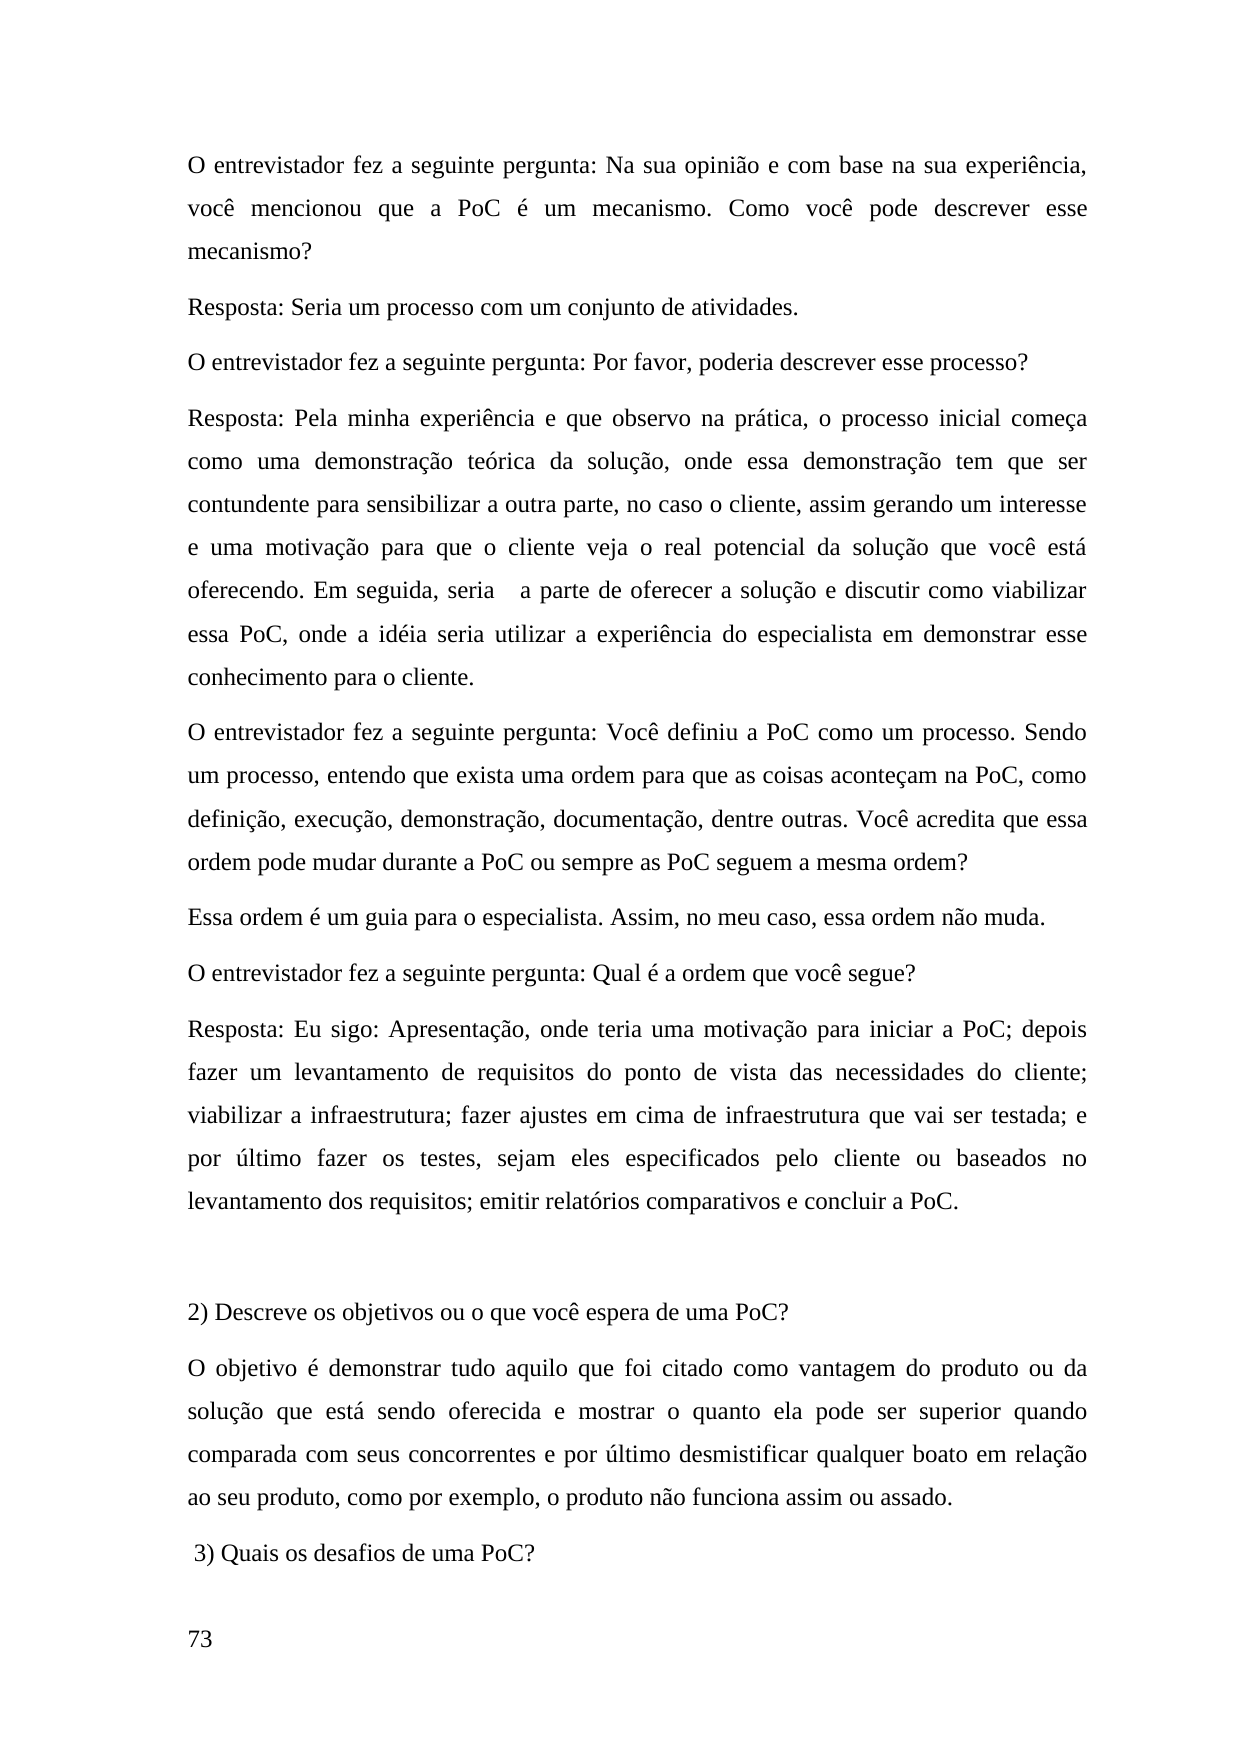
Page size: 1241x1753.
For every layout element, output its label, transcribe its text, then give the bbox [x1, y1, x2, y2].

text O entrevistador fez a seguinte pergunta: Qual é a ordem que você segue? [187, 958, 1088, 987]
text Resposta: Pela minha experiência e que observo na prática, o processo inicial começa como uma demonstração teórica da solução, onde essa demonstração tem que ser contundente para sensibilizar a outra parte, no caso o cliente, assim gerando um interesse e uma motivação para que o cliente veja o real potencial da solução que você está oferecendo. Em seguida, seria a parte de oferecer a solução e discutir como viabilizar essa PoC, onde a idéia seria utilizar a experiência do especialista em demonstrar esse conhecimento para o cliente. [187, 403, 1088, 691]
text Resposta: Seria um processo com um conjunto de atividades. [187, 292, 1088, 321]
text 2) Descreve os objetivos ou o que você espera de uma PoC? [187, 1297, 1088, 1326]
text Essa ordem é um guia para o especialista. Assim, no meu caso, essa ordem não muda. [187, 902, 1088, 931]
text O entrevistador fez a seguinte pergunta: Na sua opinião e com base na sua experiência, você mencionou que a PoC é um mecanismo. Como você pode descrever esse mecanismo? [187, 150, 1088, 265]
text O objetivo é demonstrar tudo aquilo que foi citado como vantagem do produto ou da solução que está sendo oferecida e mostrar o quanto ela pode ser superior quando comparada com seus concorrentes e por último desmistificar qualquer boato em relação ao seu produto, como por exemplo, o produto não funciona assim ou assado. [187, 1353, 1088, 1511]
text 3) Quais os desafios de uma PoC? [187, 1538, 1088, 1567]
text O entrevistador fez a seguinte pergunta: Por favor, poderia descrever esse processo? [187, 347, 1088, 376]
text O entrevistador fez a seguinte pergunta: Você definiu a PoC como um processo. Sendo um processo, entendo que exista uma ordem para que as coisas aconteçam na PoC, como definição, execução, demonstração, documentação, dentre outras. Você acredita que essa ordem pode mudar durante a PoC ou sempre as PoC seguem a mesma ordem? [187, 717, 1088, 876]
text Resposta: Eu sigo: Apresentação, onde teria uma motivação para iniciar a PoC; depois fazer um levantamento de requisitos do ponto de vista das necessidades do cliente; viabilizar a infraestrutura; fazer ajustes em cima de infraestrutura que vai ser testada; e por último fazer os testes, sejam eles especificados pelo cliente ou baseados no levantamento dos requisitos; emitir relatórios comparativos e concluir a PoC. [187, 1014, 1088, 1215]
